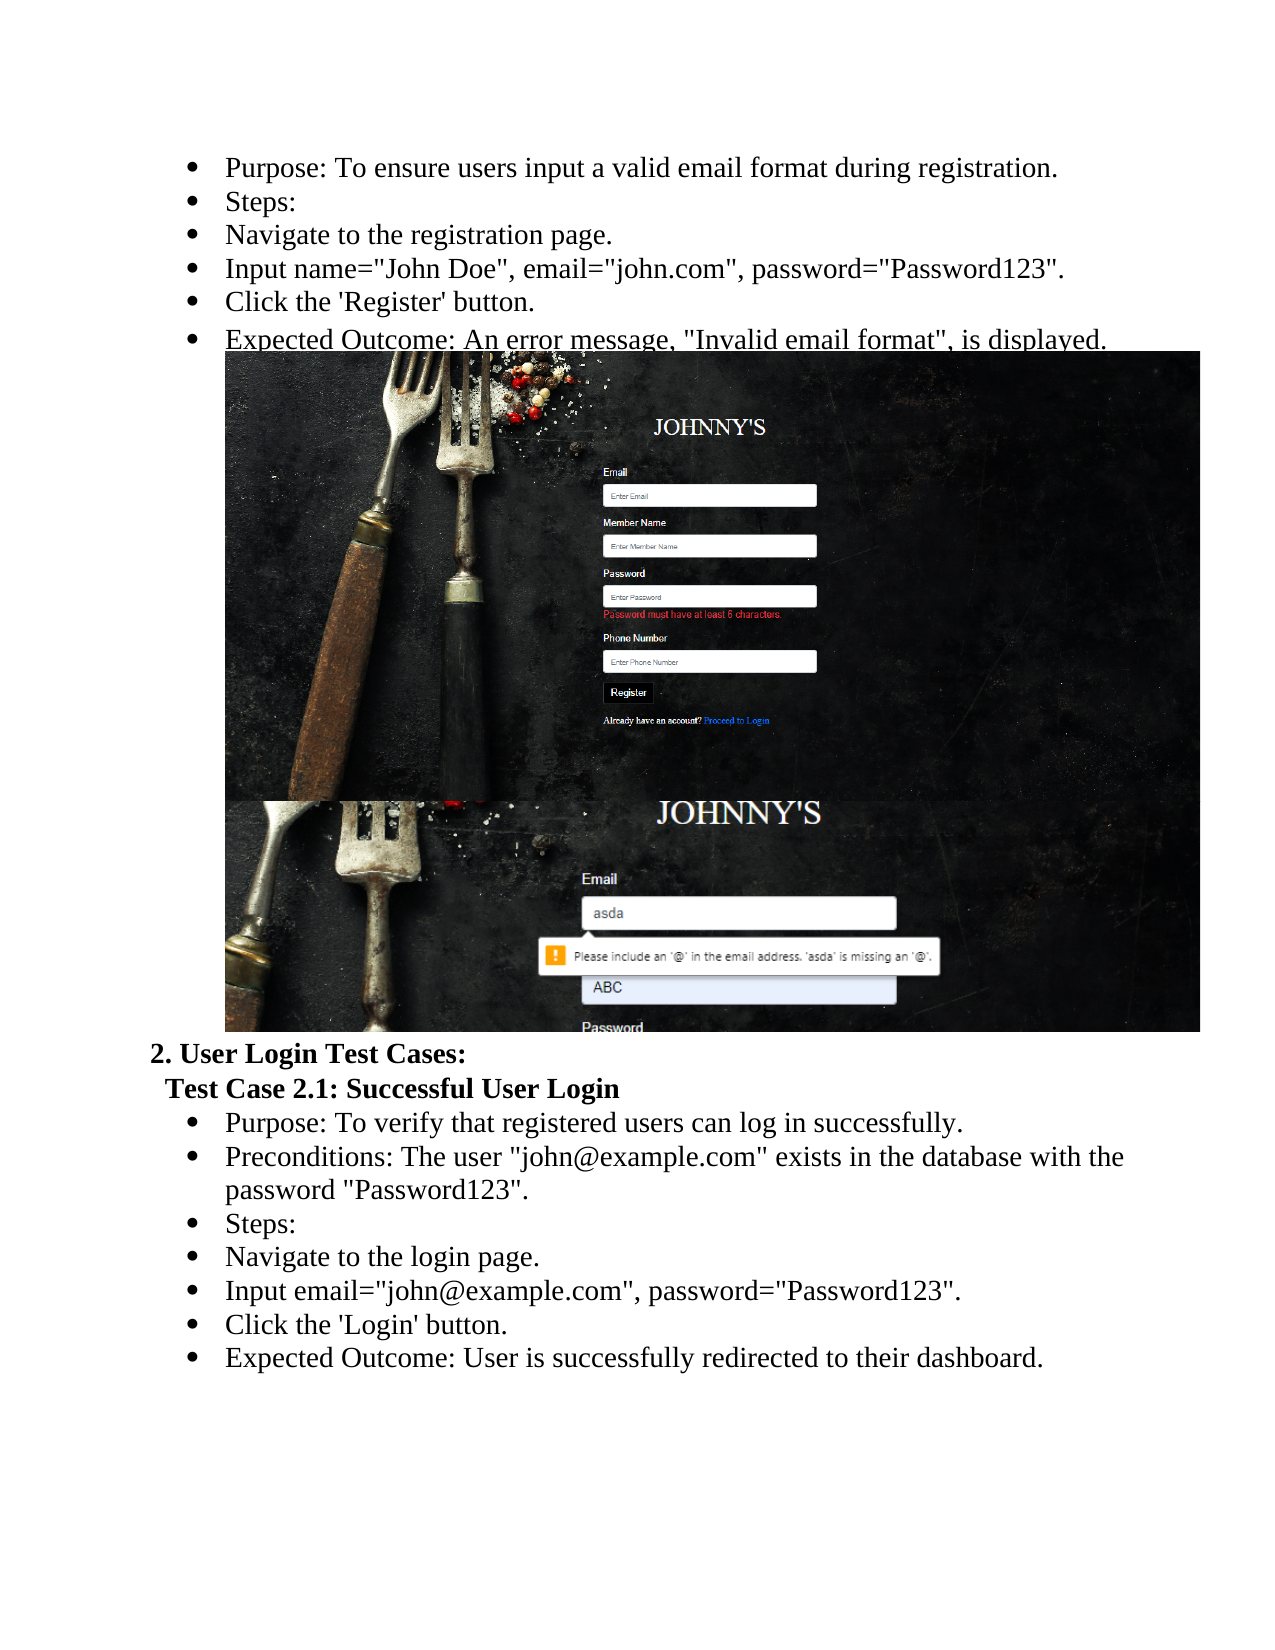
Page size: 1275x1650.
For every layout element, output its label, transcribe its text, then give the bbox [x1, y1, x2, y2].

list Expected Outcome: User is successfully redirected to their dashboard. [187, 1340, 1125, 1374]
list Input name="John Doe", email="john.com", password="Password123". [187, 251, 1125, 284]
list Navigate to the login page. [187, 1239, 1125, 1273]
list Purpose: To ensure users input a valid email format during registration. [187, 150, 1125, 184]
list Preconditions: The user "john@example.com" exists in the database with the password "Password123". [187, 1139, 1125, 1206]
subtitle Test Case 2.1: Successful User Login [164, 1071, 1125, 1105]
list Purpose: To verify that registered users can log in successfully. [187, 1105, 1125, 1139]
list Navigate to the registration page. [187, 217, 1125, 251]
list Click the 'Register' button. [187, 284, 1125, 318]
list Input email="john@example.com", password="Password123". [187, 1273, 1125, 1307]
picture [225, 351, 1200, 1032]
list Steps: [187, 184, 1125, 217]
list Steps: [187, 1206, 1125, 1239]
subtitle 2. User Login Test Cases: [150, 1036, 1125, 1069]
list Click the 'Login' button. [187, 1307, 1125, 1340]
